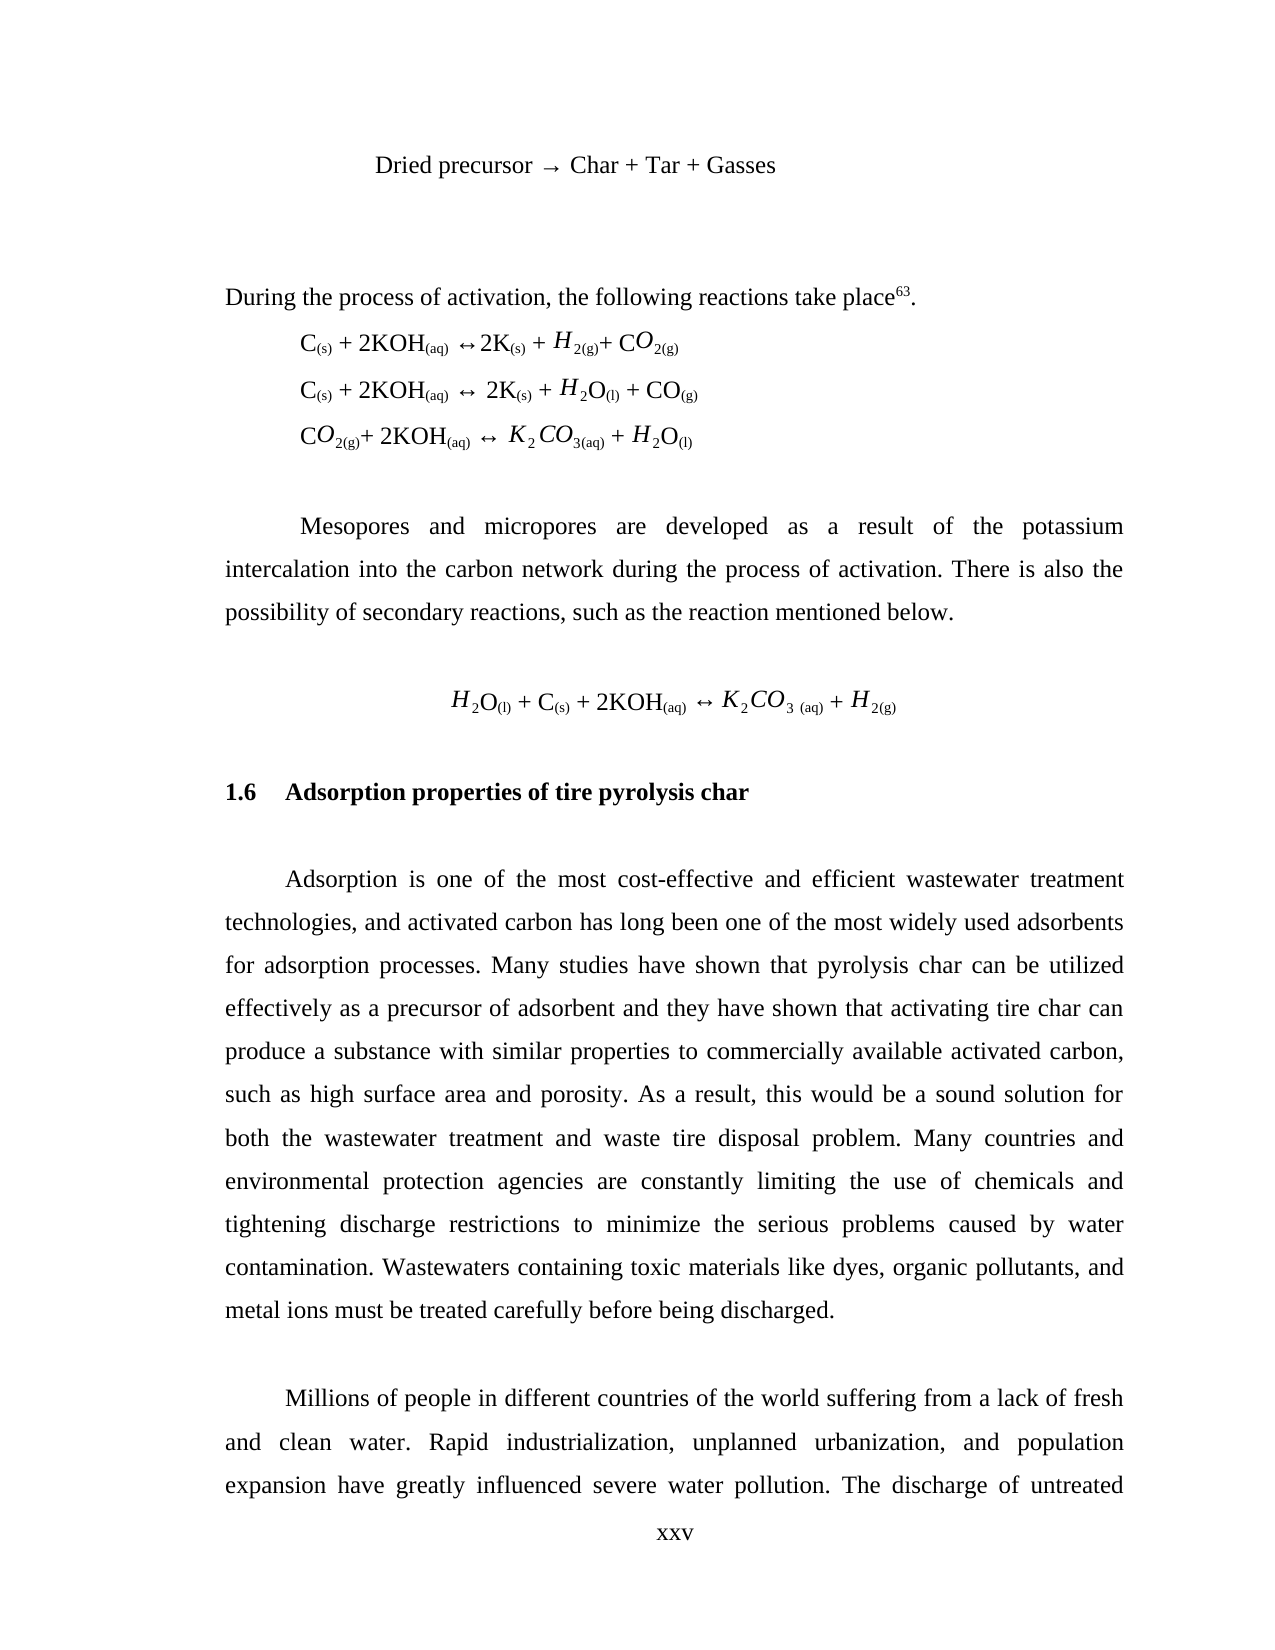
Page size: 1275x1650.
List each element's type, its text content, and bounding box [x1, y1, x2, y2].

text Dried precursor → Char + Tar + Gasses [300, 150, 1125, 179]
text Mesopores and micropores are developed as a result of the potassium intercalation into the carbon network during the process of activation. There is also the possibility of secondary reactions, such as the reaction mentioned below. [225, 511, 1125, 626]
text During the process of activation, the following reactions take place63. [225, 282, 1125, 311]
subtitle Adsorption properties of tire pyrolysis char [225, 777, 1125, 805]
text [225, 1383, 1125, 1498]
text Adsorption is one of the most cost-effective and efficient wastewater treatment technologies, and activated carbon has long been one of the most widely used adsorbents for adsorption processes. Many studies have shown that pyrolysis char can be utilized effectively as a precursor of adsorbent and they have shown that activating tire char can produce a substance with similar properties to commercially available activated carbon, such as high surface area and porosity. As a result, this would be a sound solution for both the wastewater treatment and waste tire disposal problem. Many countries and environmental protection agencies are constantly limiting the use of chemicals and tightening discharge restrictions to minimize the serious problems caused by water contamination. Wastewaters containing toxic materials like dyes, organic pollutants, and metal ions must be treated carefully before being discharged. [225, 864, 1125, 1324]
text C(s) + 2KOH(aq) 2K(s) + (g)+ C(g) [225, 327, 1125, 358]
text C(g)+ 2KOH(aq) (aq) + O(l) [225, 420, 1125, 452]
text O(l) + C(s) + 2KOH(aq) (aq) + (g) [375, 686, 1125, 717]
text C(s) + 2KOH(aq) 2K(s) + O(l) + CO(g) [225, 373, 1125, 405]
